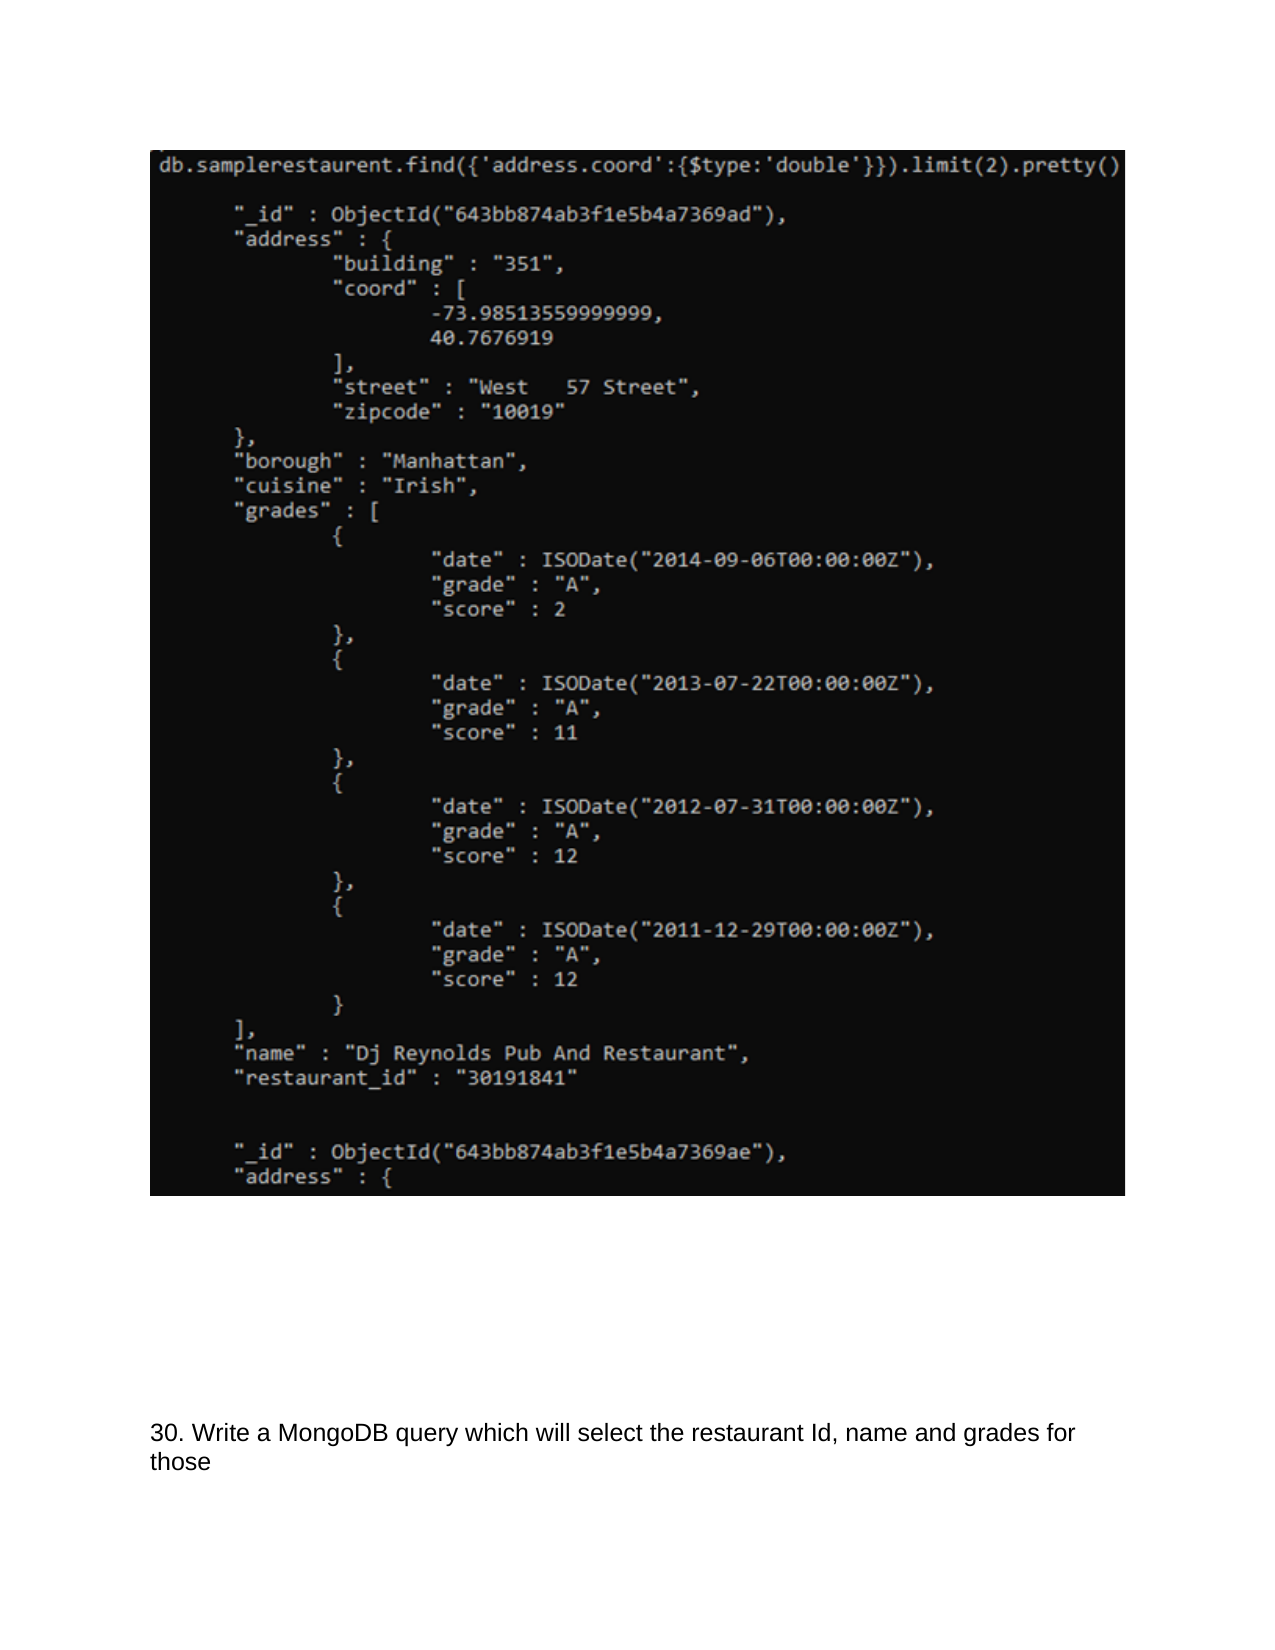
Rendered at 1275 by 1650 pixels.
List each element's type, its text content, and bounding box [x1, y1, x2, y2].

text 30. Write a MongoDB query which will select the restaurant Id, name and grades for those [150, 1418, 1125, 1476]
picture [150, 150, 1125, 1196]
